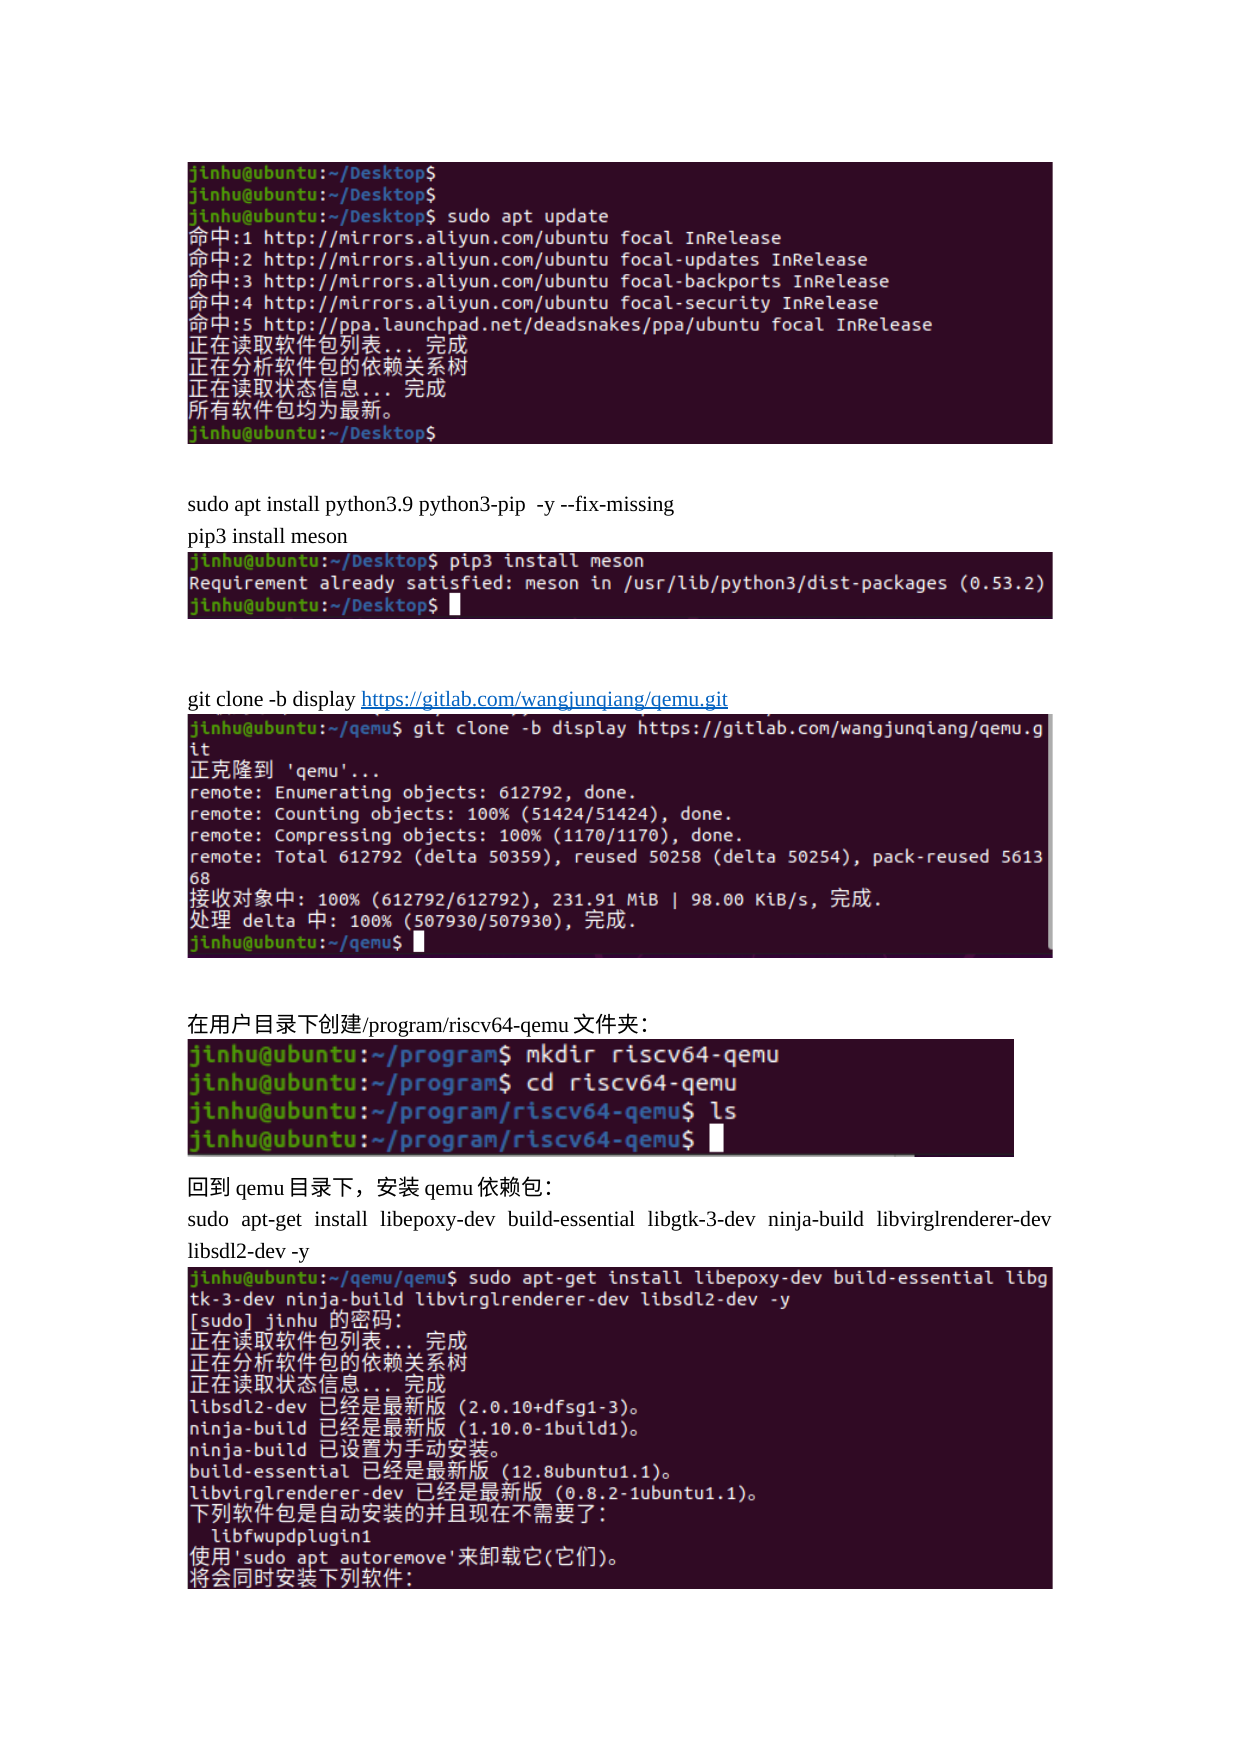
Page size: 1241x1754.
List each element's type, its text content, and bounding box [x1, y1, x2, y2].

text 回到qemu目录下，安装qemu依赖包： [187, 1169, 1053, 1202]
text pip3 install meson [187, 519, 1053, 552]
text sudo apt-get install libepoxy-dev build-essential libgtk-3-dev ninja-build libvirglrenderer-dev libsdl2-dev -y [187, 1202, 1053, 1267]
text sudo apt install python3.9 python3-pip -y --fix-missing [187, 487, 1053, 519]
picture [187, 1267, 1053, 1589]
picture [187, 162, 1053, 444]
picture [187, 714, 1053, 958]
picture [187, 1039, 1014, 1157]
text git clone -b display https://gitlab.com/wangjunqiang/qemu.git [187, 682, 1053, 714]
picture [187, 552, 1053, 619]
text 在用户目录下创建/program/riscv64-qemu文件夹： [187, 1007, 1053, 1039]
